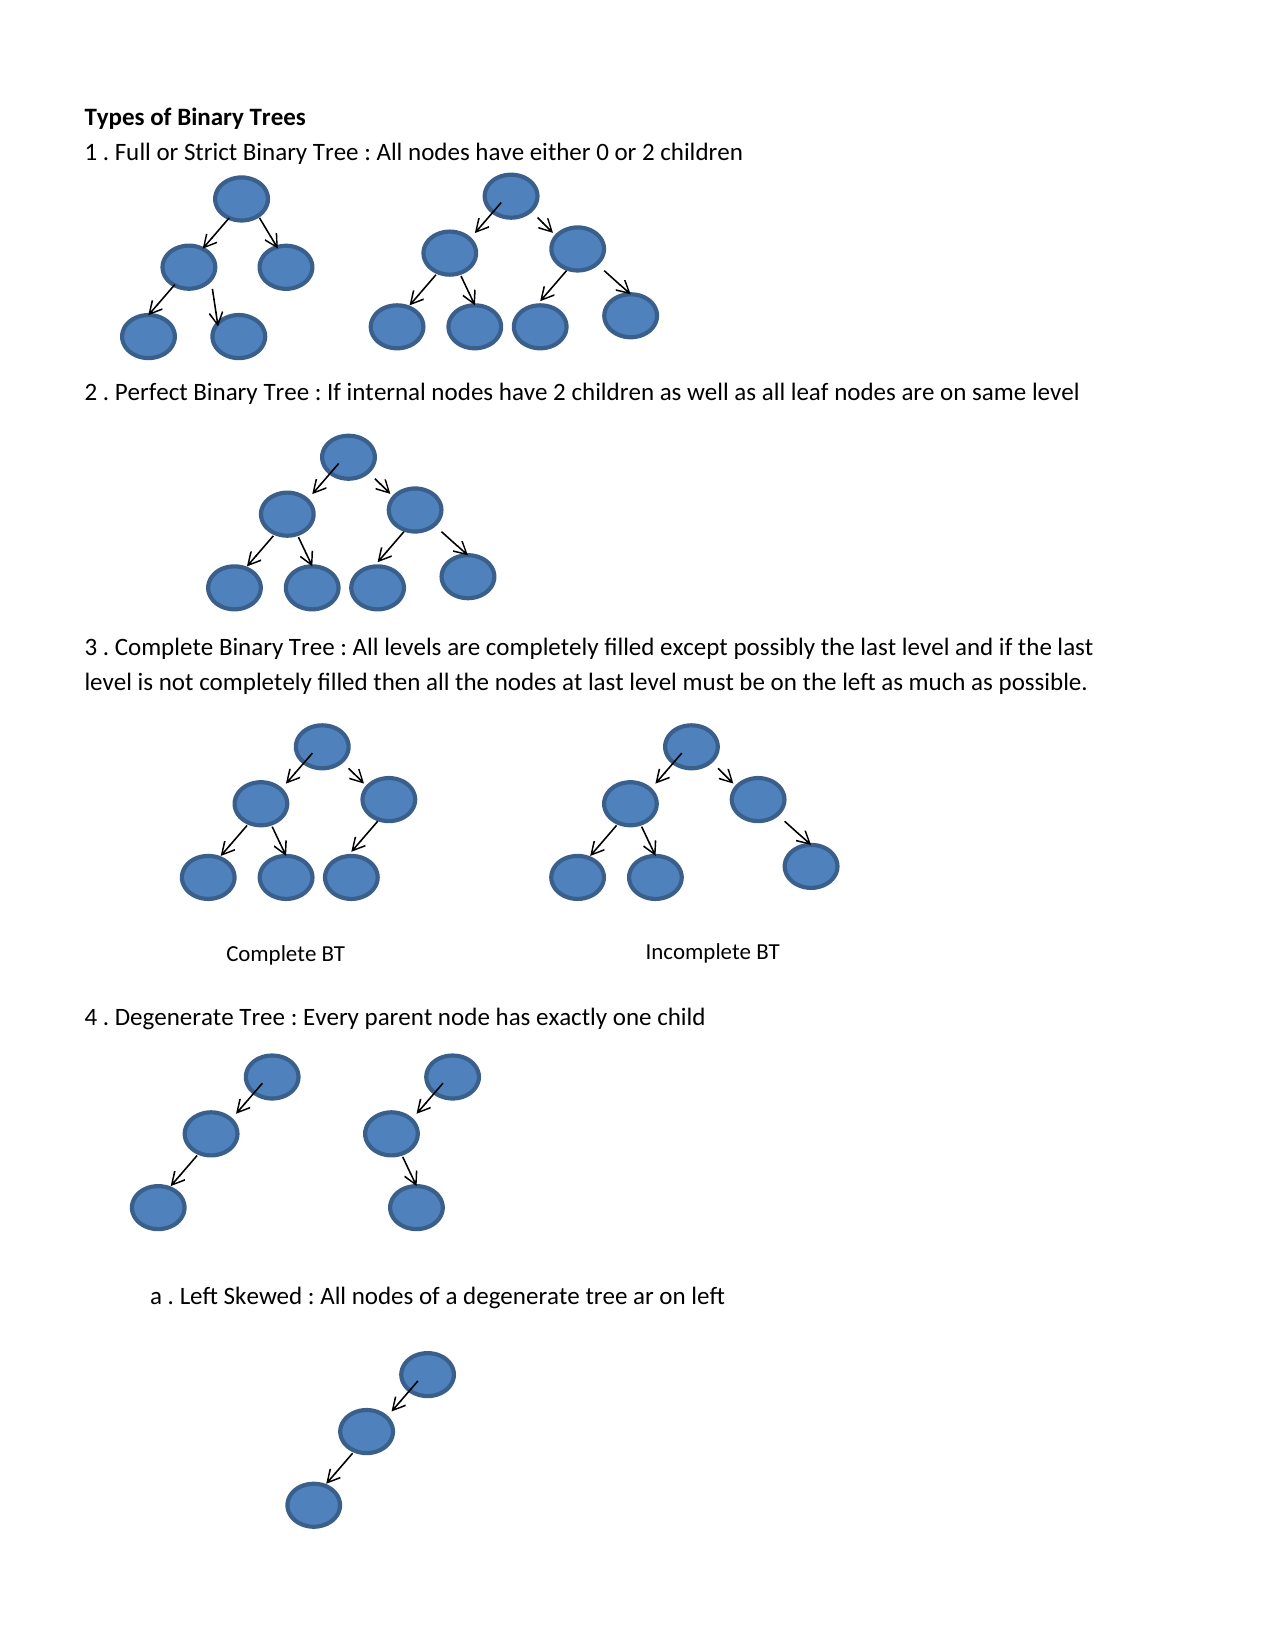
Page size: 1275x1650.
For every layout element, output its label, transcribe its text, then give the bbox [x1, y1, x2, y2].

text Types of Binary Trees [84, 101, 1125, 131]
text 2 . Perfect Binary Tree : If internal nodes have 2 children as well as all leaf nodes are on same level [84, 376, 1125, 406]
text a . Left Skewed : All nodes of a degenerate tree ar on left [84, 1280, 1125, 1311]
text 1 . Full or Strict Binary Tree : All nodes have either 0 or 2 children [84, 136, 1125, 166]
text 4 . Degenerate Tree : Every parent node has exactly one child [84, 1001, 1125, 1032]
text 3 . Complete Binary Tree : All levels are completely filled except possibly the last level and if the last level is not completely filled then all the nodes at last level must be on the left as much as possible. [84, 631, 1125, 697]
